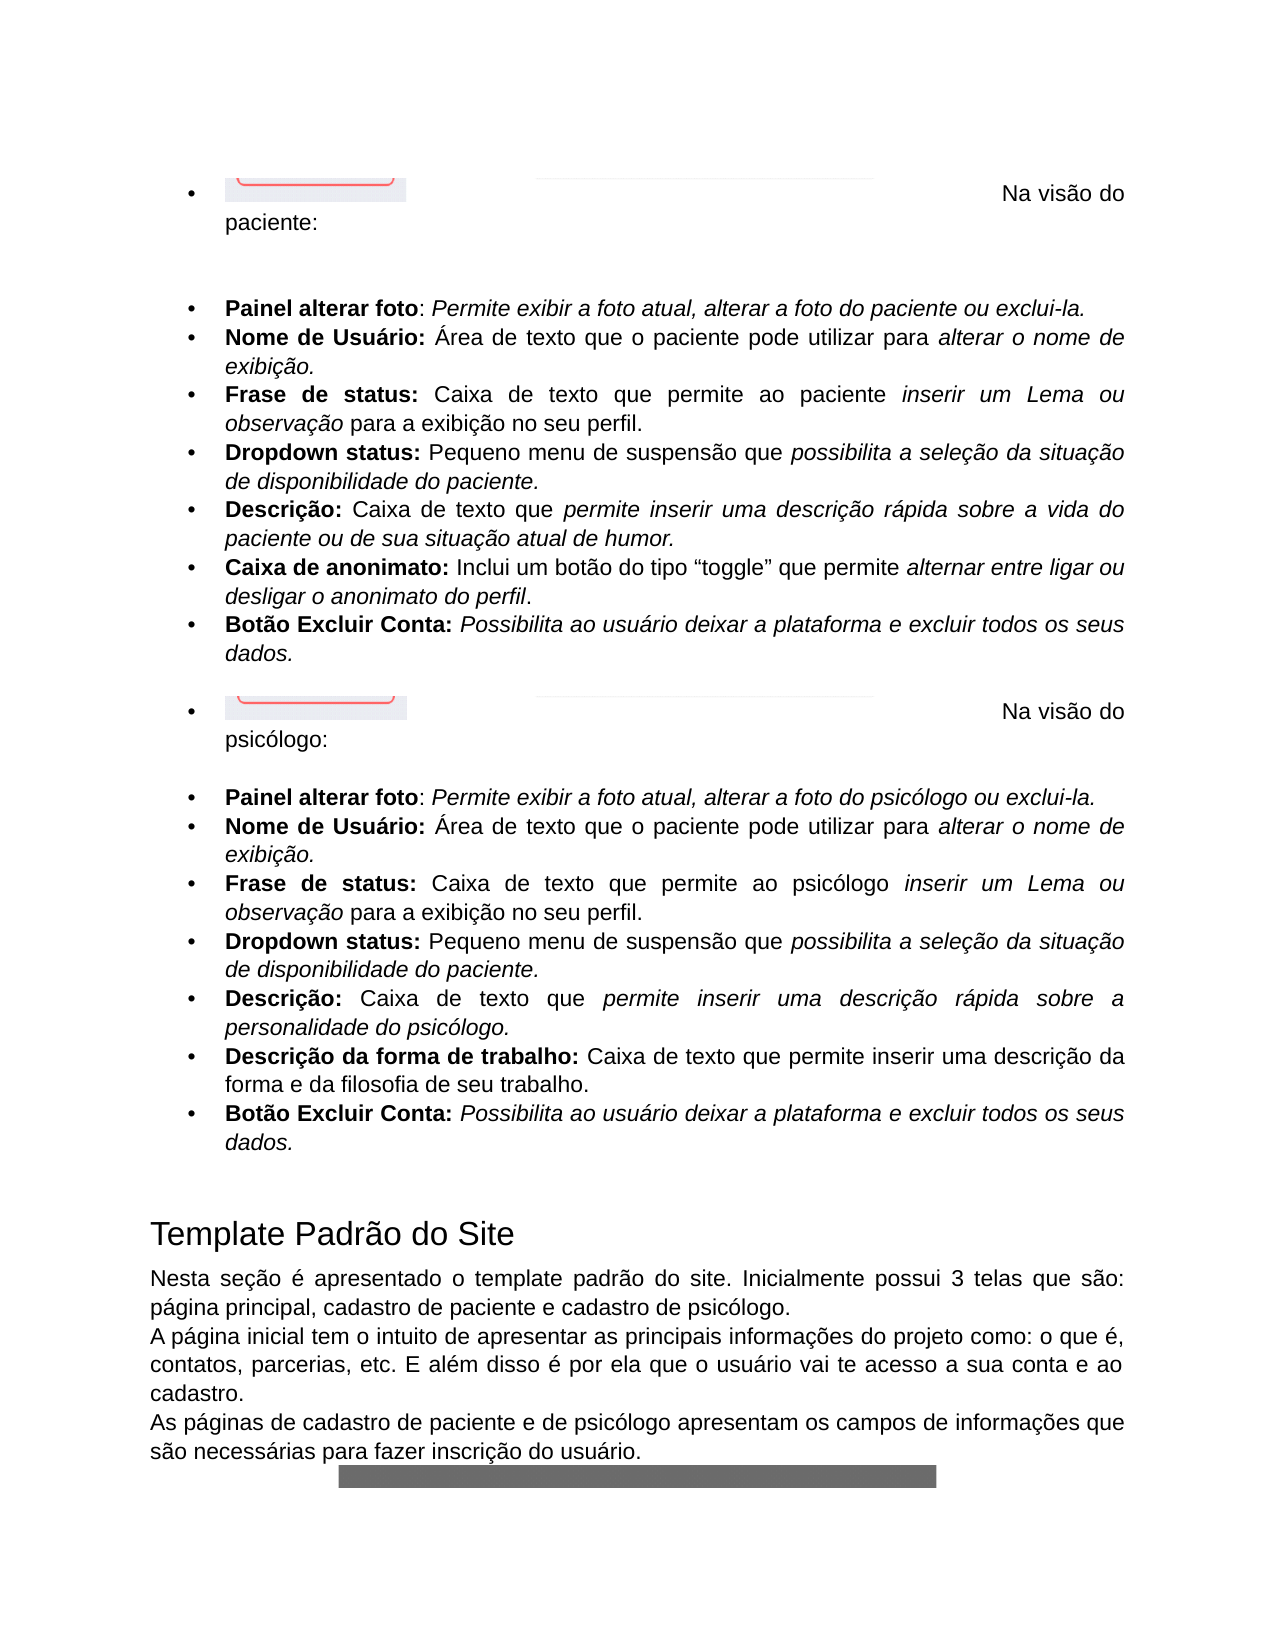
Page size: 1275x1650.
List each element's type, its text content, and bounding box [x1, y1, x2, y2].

list Descrição da forma de trabalho: Caixa de texto que permite inserir uma descrição da forma e da filosofia de seu trabalho. [187, 1041, 1125, 1099]
list Caixa de anonimato: Inclui um botão do tipo “toggle” que permite alternar entre ligar ou desligar o anonimato do perfil. [187, 552, 1125, 610]
list Descrição: Caixa de texto que permite inserir uma descrição rápida sobre a personalidade do psicólogo. [187, 984, 1125, 1041]
list Nome de Usuário: Área de texto que o paciente pode utilizar para alterar o nome de exibição. [187, 322, 1125, 380]
text A página inicial tem o intuito de apresentar as principais informações do projeto como: o que é, contatos, parcerias, etc. E além disso é por ela que o usuário vai te acesso a sua conta e ao cadastro. [150, 1321, 1125, 1407]
list Botão Excluir Conta: Possibilita ao usuário deixar a plataforma e excluir todos os seus dados. [187, 610, 1125, 667]
list Dropdown status: Pequeno menu de suspensão que possibilita a seleção da situação de disponibilidade do paciente. [187, 437, 1125, 495]
list Descrição: Caixa de texto que permite inserir uma descrição rápida sobre a vida do paciente ou de sua situação atual de humor. [187, 495, 1125, 552]
list Na visão do paciente: [187, 179, 1125, 236]
list Na visão do psicólogo: [187, 696, 1125, 754]
text Template Padrão do Site [150, 1222, 1125, 1251]
text As páginas de cadastro de paciente e de psicólogo apresentam os campos de informações que são necessárias para fazer inscrição do usuário. [150, 1407, 1125, 1465]
list Painel alterar foto: Permite exibir a foto atual, alterar a foto do psicólogo ou exclui-la. [187, 782, 1125, 811]
list Frase de status: Caixa de texto que permite ao paciente inserir um Lema ou observação para a exibição no seu perfil. [187, 380, 1125, 437]
text Nesta seção é apresentado o template padrão do site. Inicialmente possui 3 telas que são: página principal, cadastro de paciente e cadastro de psicólogo. [150, 1264, 1125, 1321]
list Frase de status: Caixa de texto que permite ao psicólogo inserir um Lema ou observação para a exibição no seu perfil. [187, 869, 1125, 926]
list Nome de Usuário: Área de texto que o paciente pode utilizar para alterar o nome de exibição. [187, 811, 1125, 869]
list Dropdown status: Pequeno menu de suspensão que possibilita a seleção da situação de disponibilidade do paciente. [187, 926, 1125, 984]
list Painel alterar foto: Permite exibir a foto atual, alterar a foto do paciente ou exclui-la. [187, 294, 1125, 322]
list Botão Excluir Conta: Possibilita ao usuário deixar a plataforma e excluir todos os seus dados. [187, 1099, 1125, 1156]
